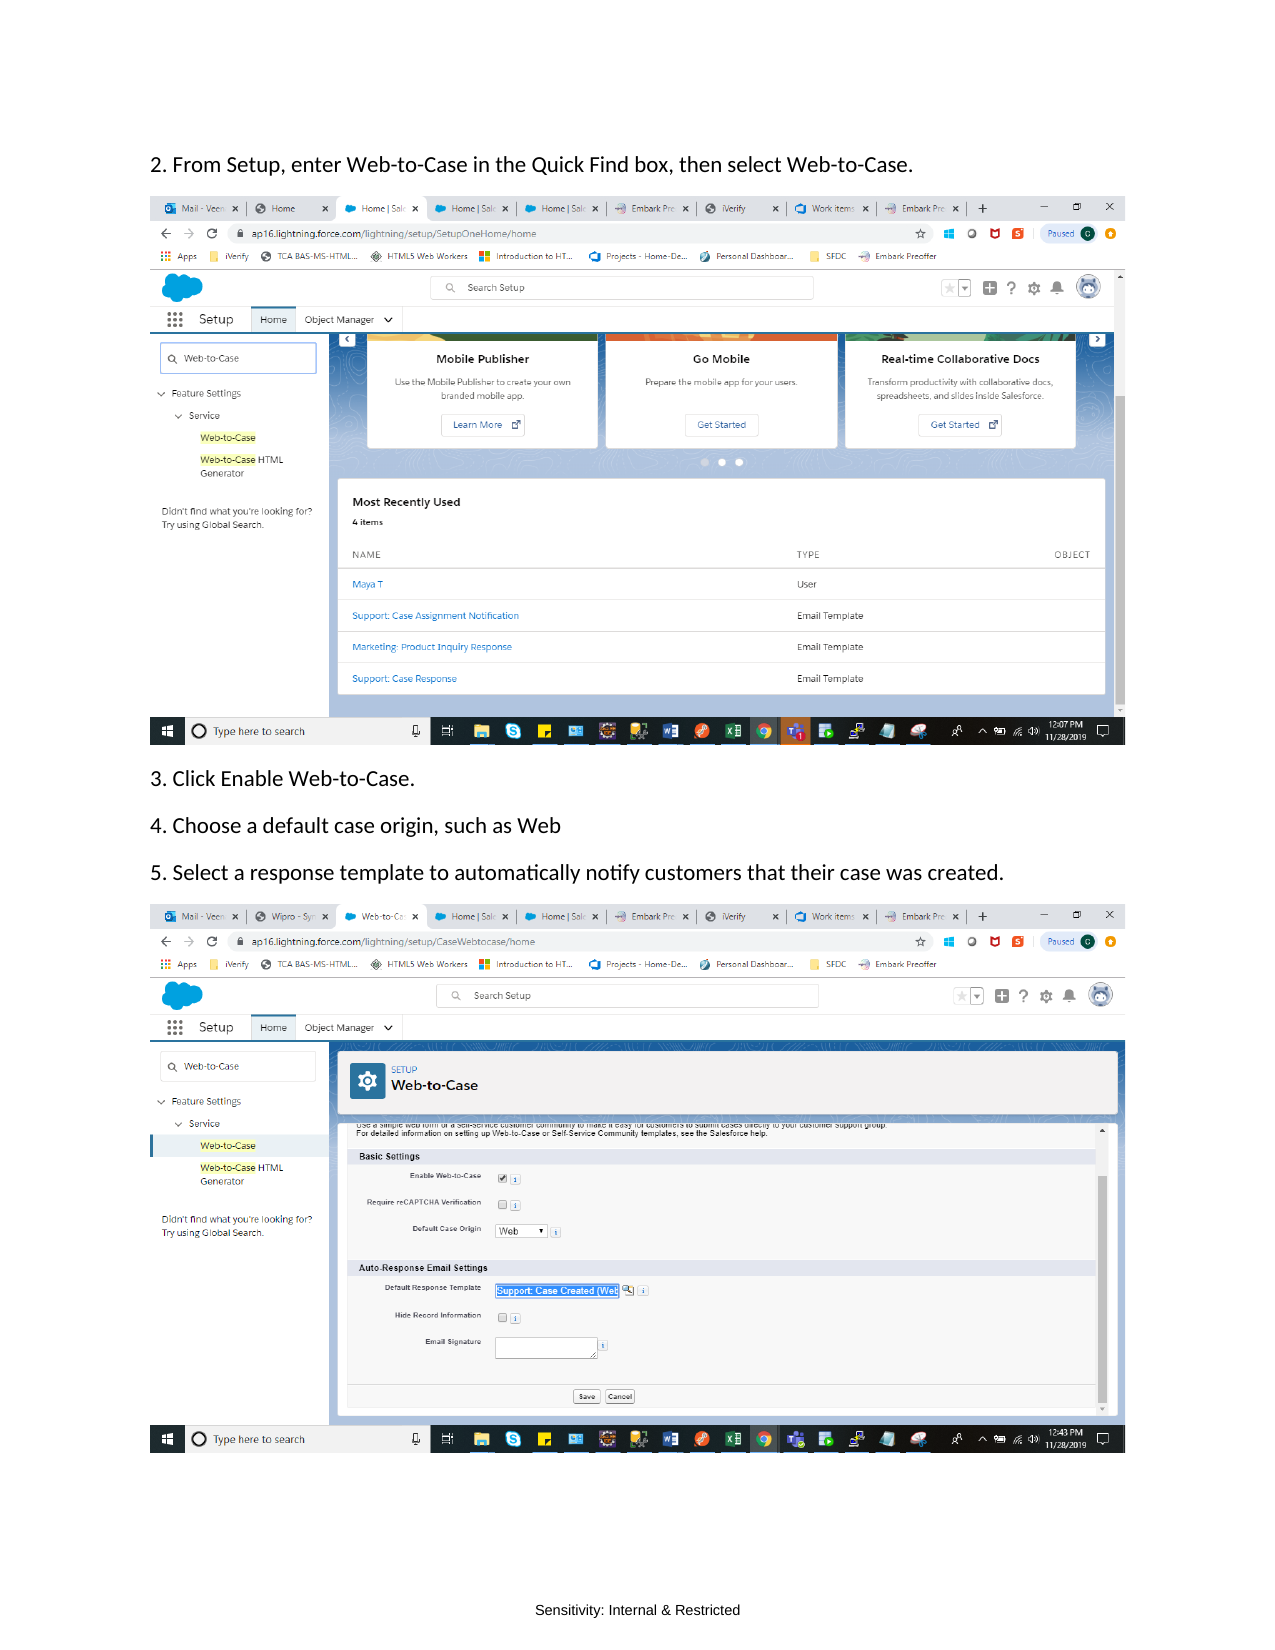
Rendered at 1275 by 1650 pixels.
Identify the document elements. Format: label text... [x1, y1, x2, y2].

text 2. From Setup, enter Web-to-Case in the Quick Find box, then select Web-to-Case. [150, 150, 1125, 178]
text 4. Choose a default case origin, such as Web [150, 811, 1125, 839]
picture [150, 904, 1125, 1453]
text 5. Select a response template to automatically notify customers that their case was created. [150, 858, 1125, 886]
text 3. Click Enable Web-to-Case. [150, 764, 1125, 792]
picture [150, 196, 1125, 745]
